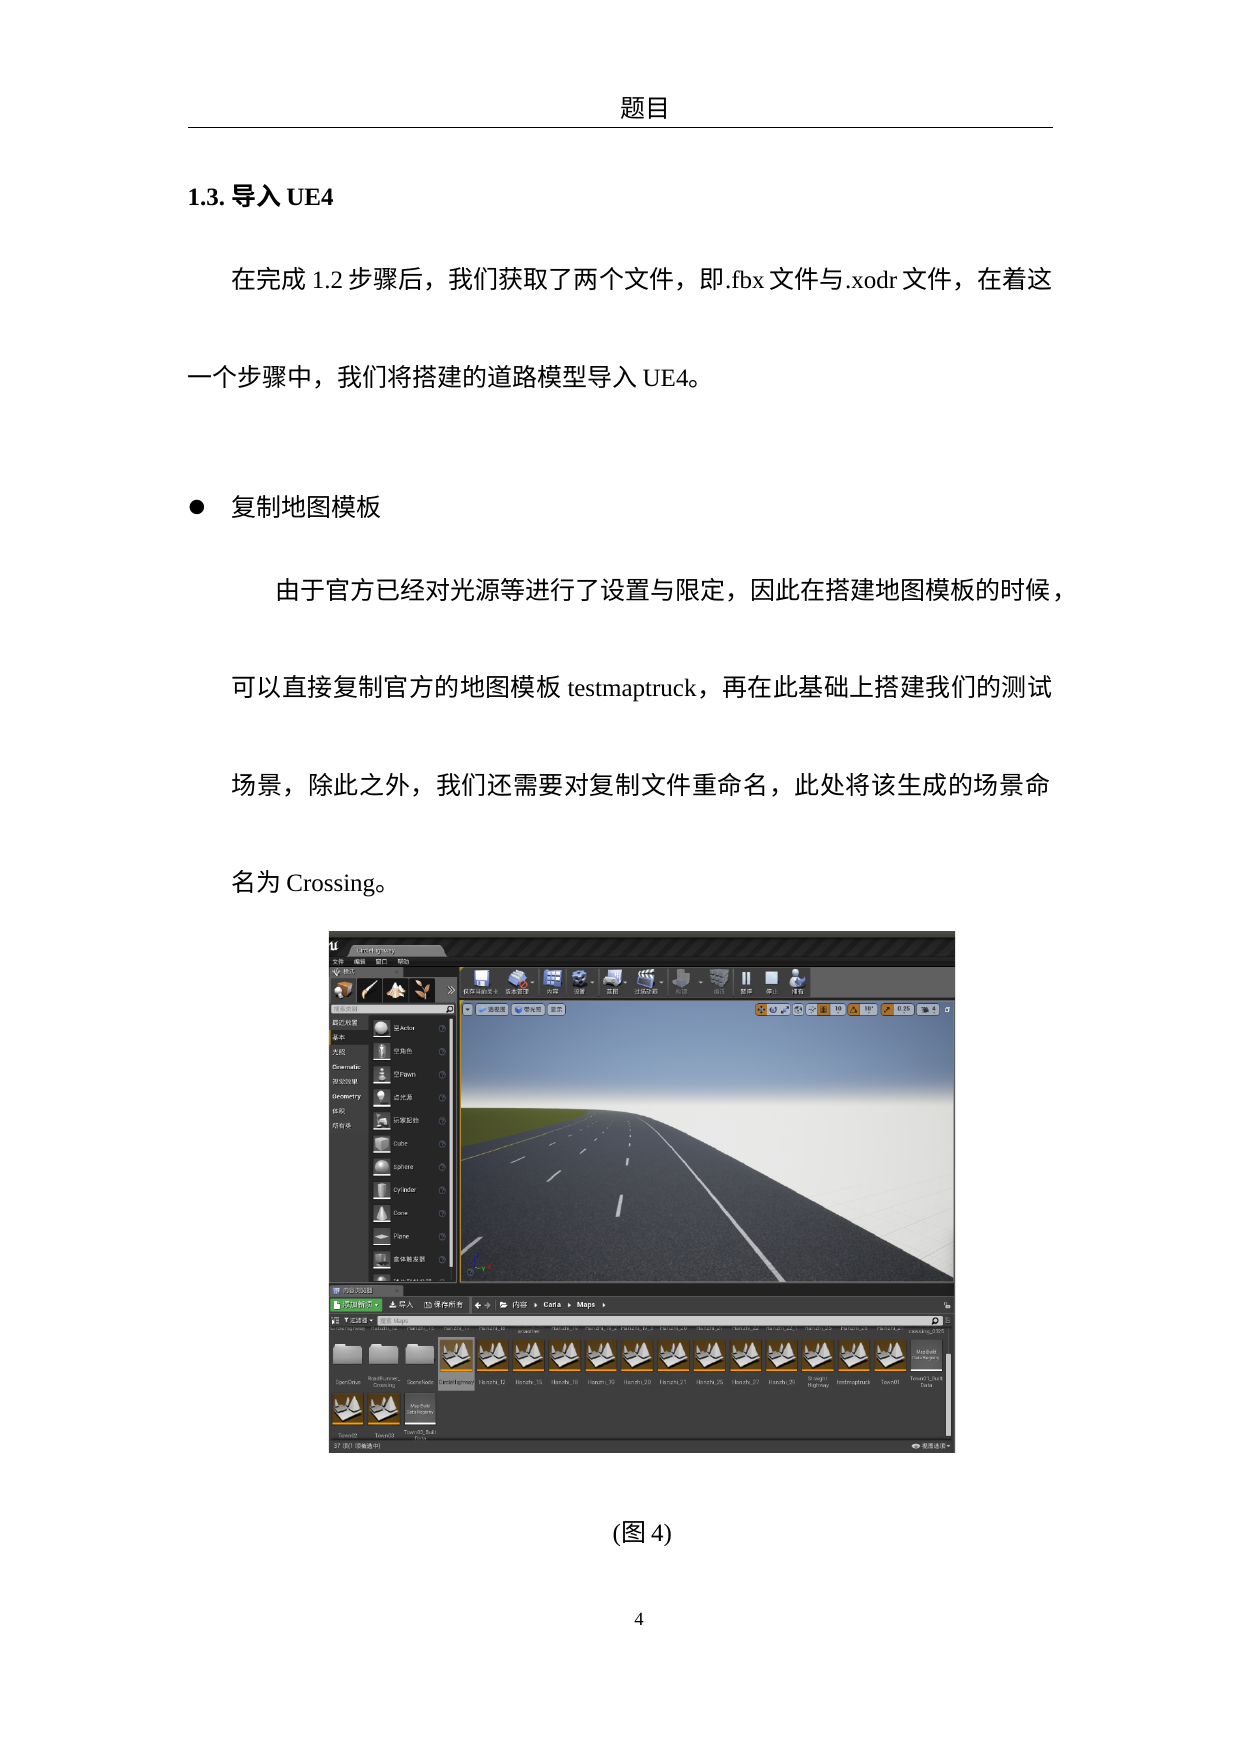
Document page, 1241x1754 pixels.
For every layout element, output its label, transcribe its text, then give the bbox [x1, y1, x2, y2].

list 复制地图模板 [187, 473, 1053, 538]
list (图4) [231, 1498, 1053, 1563]
picture [328, 931, 956, 1453]
text 在完成1.2步骤后，我们获取了两个文件，即.fbx文件与.xodr文件，在着这一个步骤中，我们将搭建的道路模型导入UE4。 [187, 245, 1053, 408]
list 由于官方已经对光源等进行了设置与限定，因此在搭建地图模板的时候，可以直接复制官方的地图模板testmaptruck，再在此基础上搭建我们的测试场景，除此之外，我们还需要对复制文件重命名，此处将该生成的场景命名为Crossing。 [231, 556, 1053, 913]
subtitle 1.3. 导入UE4 [187, 162, 1053, 227]
